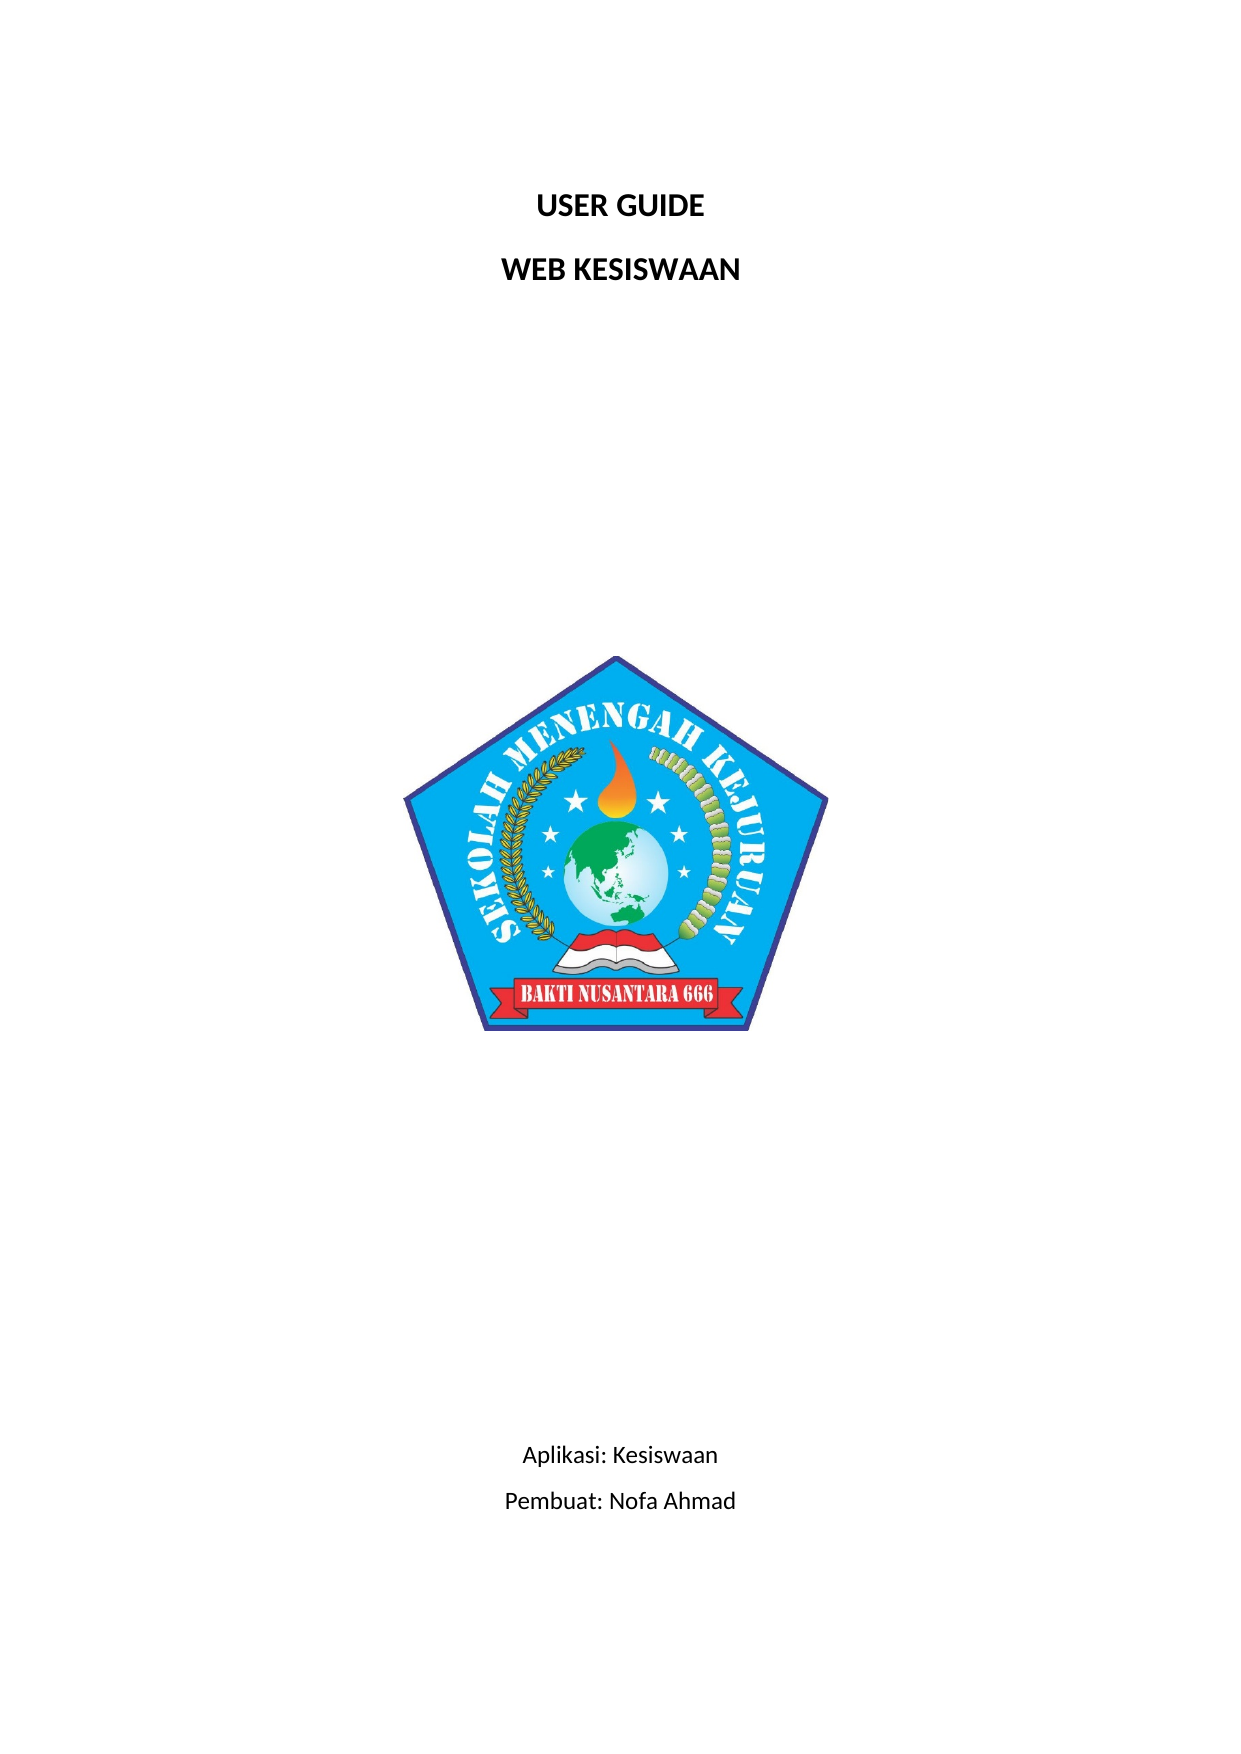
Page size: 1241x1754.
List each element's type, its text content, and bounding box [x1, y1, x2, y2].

title WEB KESISWAAN [149, 248, 1093, 289]
text Pembuat: Nofa Ahmad [486, 1485, 755, 1516]
text Aplikasi: Kesiswaan [486, 1440, 755, 1470]
picture [403, 656, 829, 1031]
title USER GUIDE [148, 184, 1093, 225]
